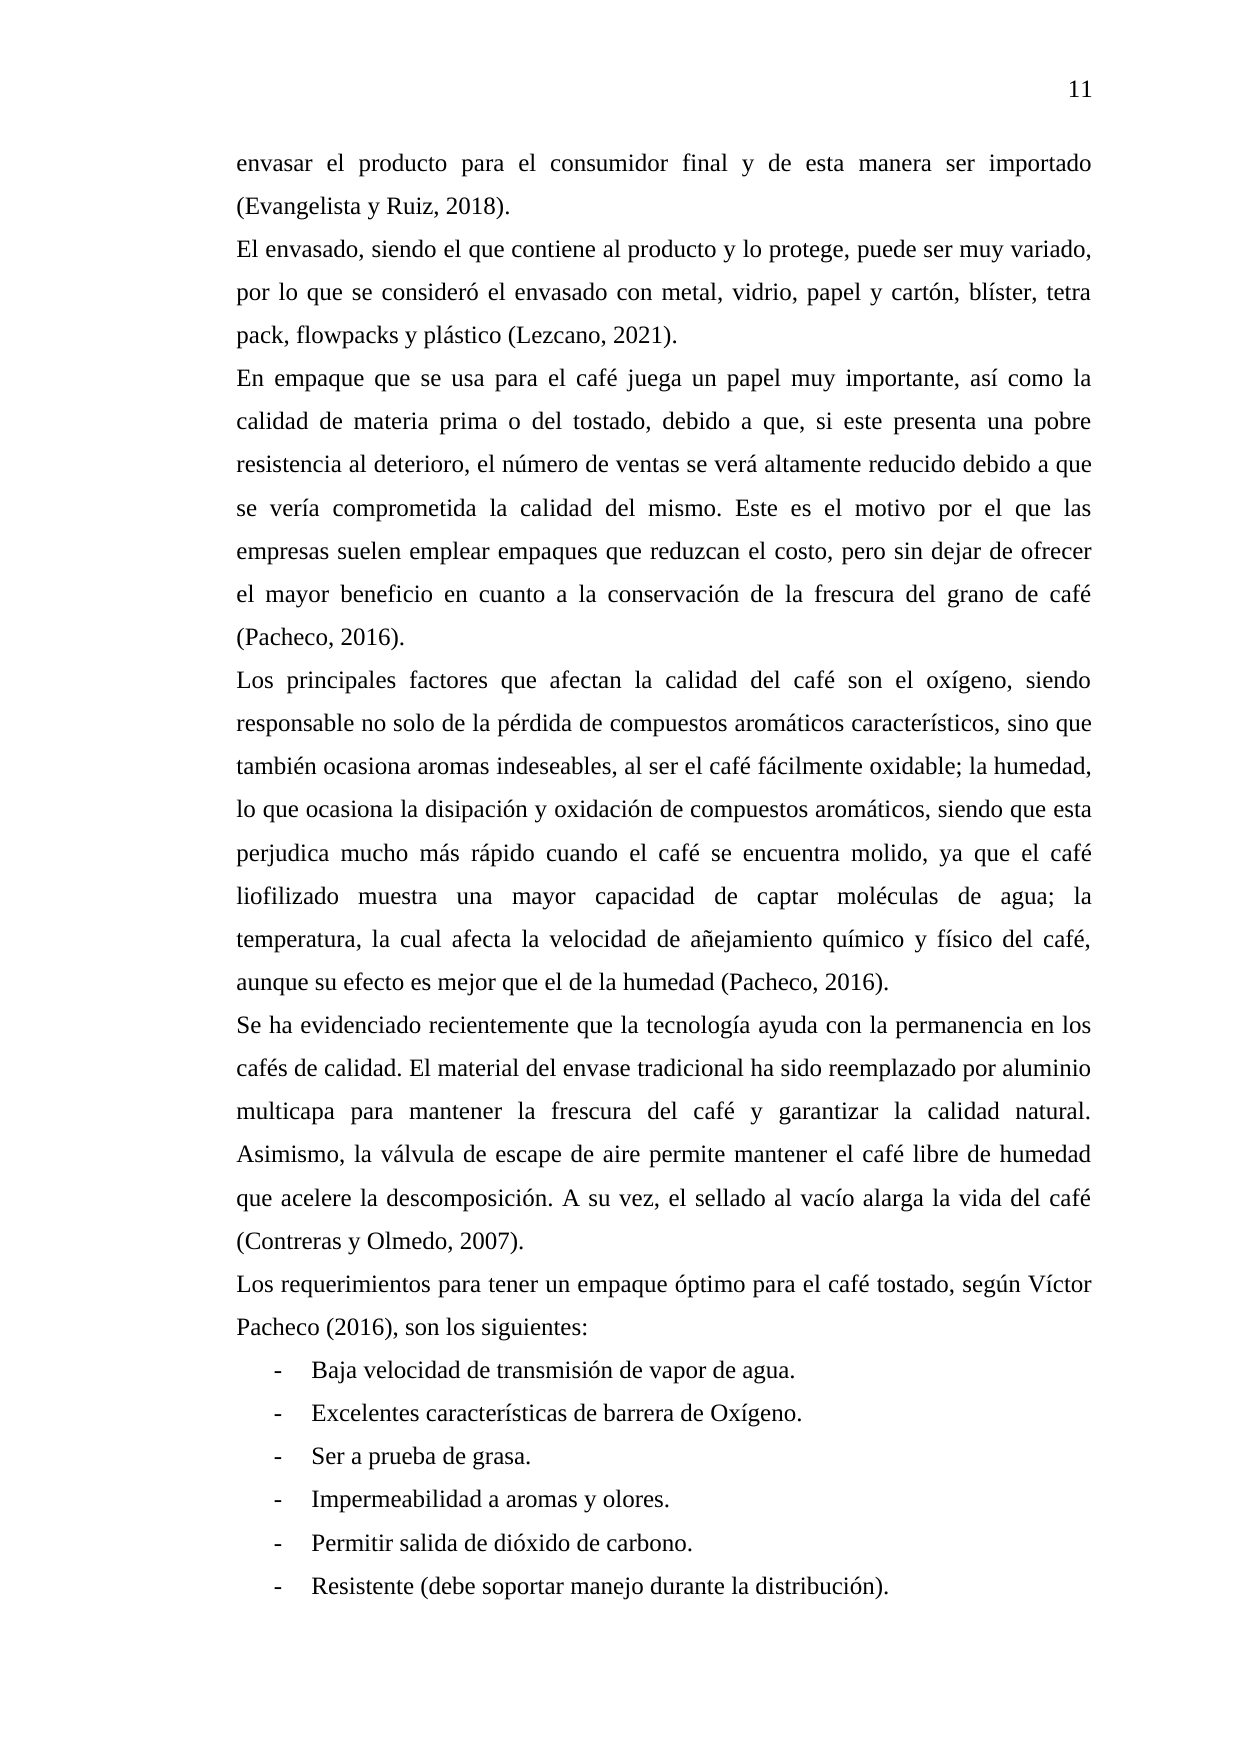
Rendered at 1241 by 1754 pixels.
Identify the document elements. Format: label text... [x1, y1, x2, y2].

list Resistente (debe soportar manejo durante la distribución). [274, 1571, 1092, 1599]
list Ser a prueba de grasa. [274, 1441, 1092, 1470]
list Baja velocidad de transmisión de vapor de agua. [274, 1355, 1092, 1384]
list Excelentes características de barrera de Oxígeno. [274, 1398, 1092, 1427]
text En empaque que se usa para el café juega un papel muy importante, así como la calidad de materia prima o del tostado, debido a que, si este presenta una pobre resistencia al deterioro, el número de ventas se verá altamente reducido debido a que se vería comprometida la calidad del mismo. Este es el motivo por el que las empresas suelen emplear empaques que reduzcan el costo, pero sin dejar de ofrecer el mayor beneficio en cuanto a la conservación de la frescura del grano de café (Pacheco, 2016). [236, 363, 1092, 651]
list Permitir salida de dióxido de carbono. [274, 1528, 1092, 1556]
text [236, 148, 1092, 219]
text El envasado, siendo el que contiene al producto y lo protege, puede ser muy variado, por lo que se consideró el envasado con metal, vidrio, papel y cartón, blíster, tetra pack, flowpacks y plástico (Lezcano, 2021). [236, 234, 1092, 349]
text Se ha evidenciado recientemente que la tecnología ayuda con la permanencia en los cafés de calidad. El material del envase tradicional ha sido reemplazado por aluminio multicapa para mantener la frescura del café y garantizar la calidad natural. Asimismo, la válvula de escape de aire permite mantener el café libre de humedad que acelere la descomposición. A su vez, el sellado al vacío alarga la vida del café (Contreras y Olmedo, 2007). [236, 1010, 1092, 1254]
list Impermeabilidad a aromas y olores. [274, 1484, 1092, 1513]
text Los principales factores que afectan la calidad del café son el oxígeno, siendo responsable no solo de la pérdida de compuestos aromáticos característicos, sino que también ocasiona aromas indeseables, al ser el café fácilmente oxidable; la humedad, lo que ocasiona la disipación y oxidación de compuestos aromáticos, siendo que esta perjudica mucho más rápido cuando el café se encuentra molido, ya que el café liofilizado muestra una mayor capacidad de captar moléculas de agua; la temperatura, la cual afecta la velocidad de añejamiento químico y físico del café, aunque su efecto es mejor que el de la humedad (Pacheco, 2016). [236, 665, 1092, 996]
text Los requerimientos para tener un empaque óptimo para el café tostado, según Víctor Pacheco (2016), son los siguientes: [236, 1269, 1092, 1341]
